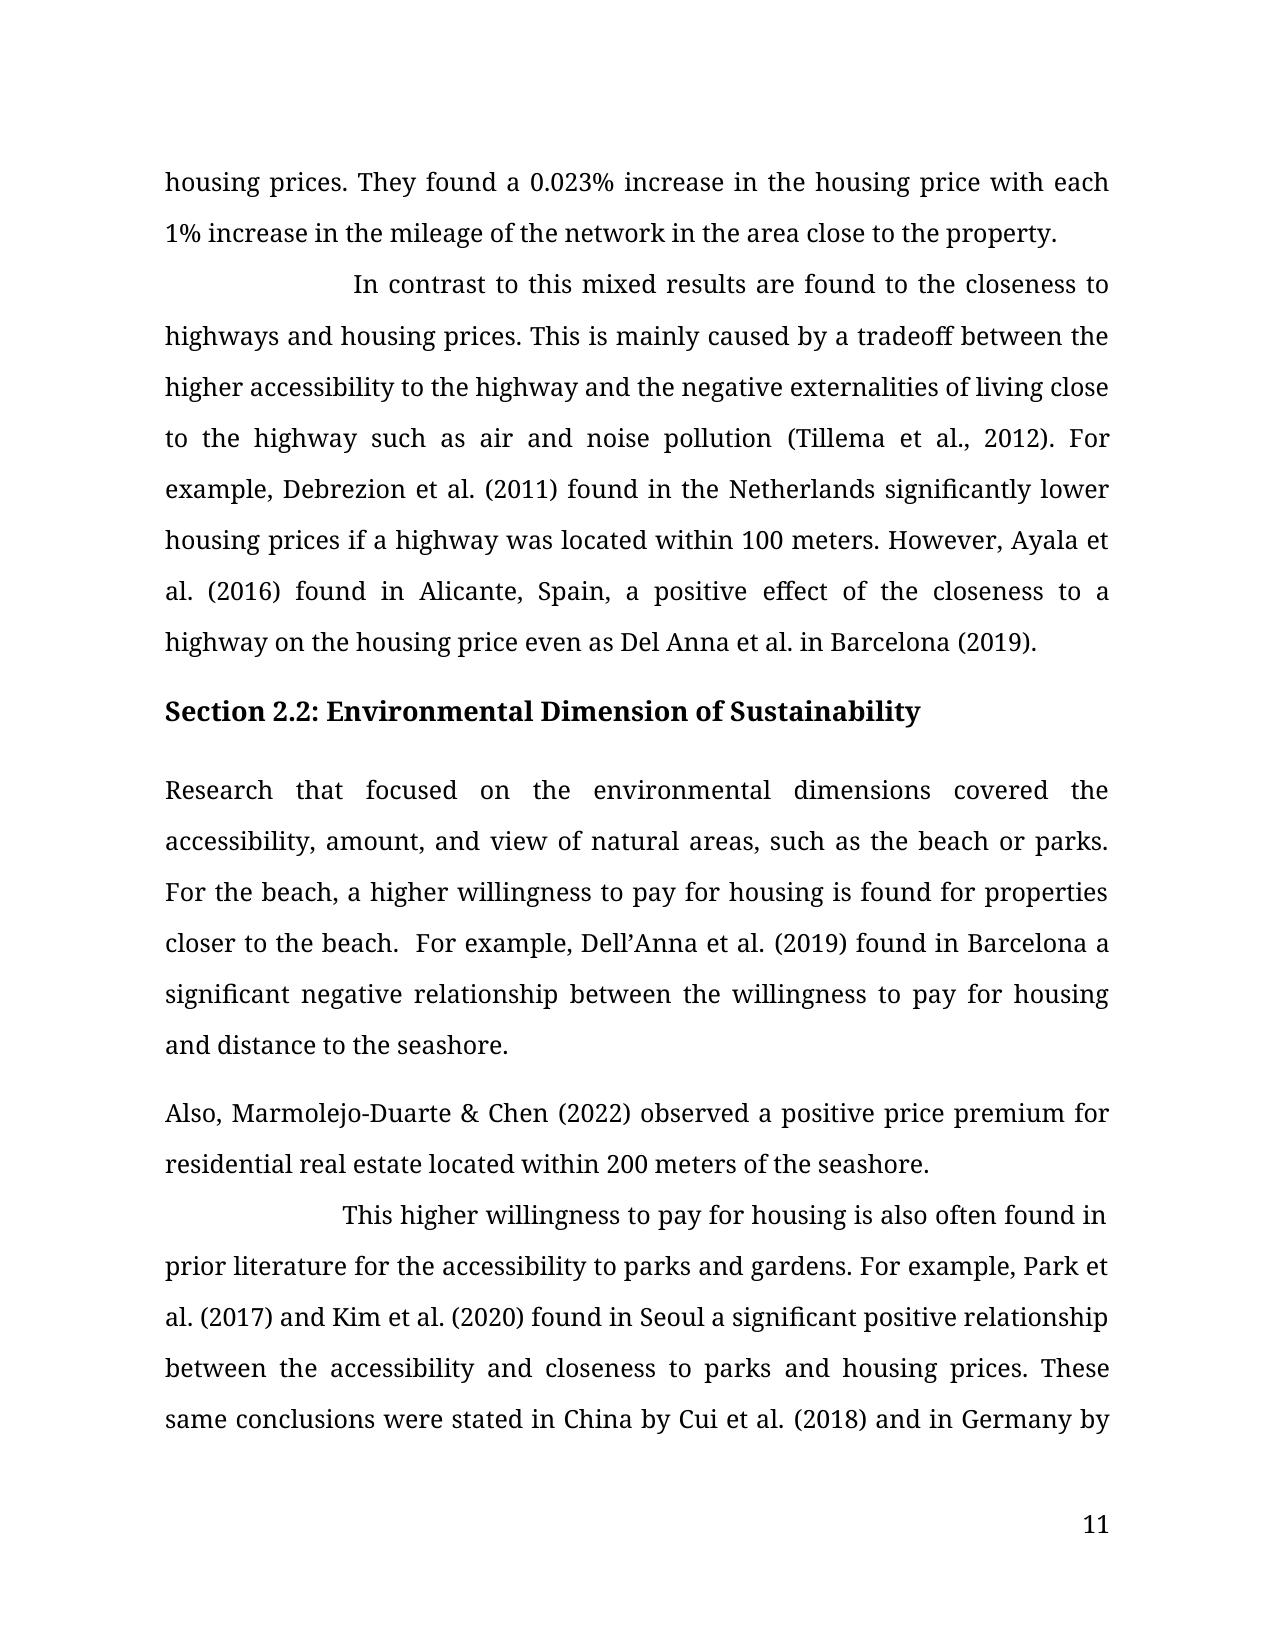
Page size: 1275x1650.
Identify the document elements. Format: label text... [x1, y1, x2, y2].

subtitle Section 2.2: Environmental Dimension of Sustainability [165, 692, 1110, 729]
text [165, 165, 1110, 658]
text Research that focused on the environmental dimensions covered the accessibility, amount, and view of natural areas, such as the beach or parks. For the beach, a higher willingness to pay for housing is found for properties closer to the beach. For example, Dell’Anna et al. found in Barcelona a significant negative relationship between the willingness to pay for housing and distance to the seashore. [165, 772, 1110, 1062]
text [165, 1095, 1110, 1436]
